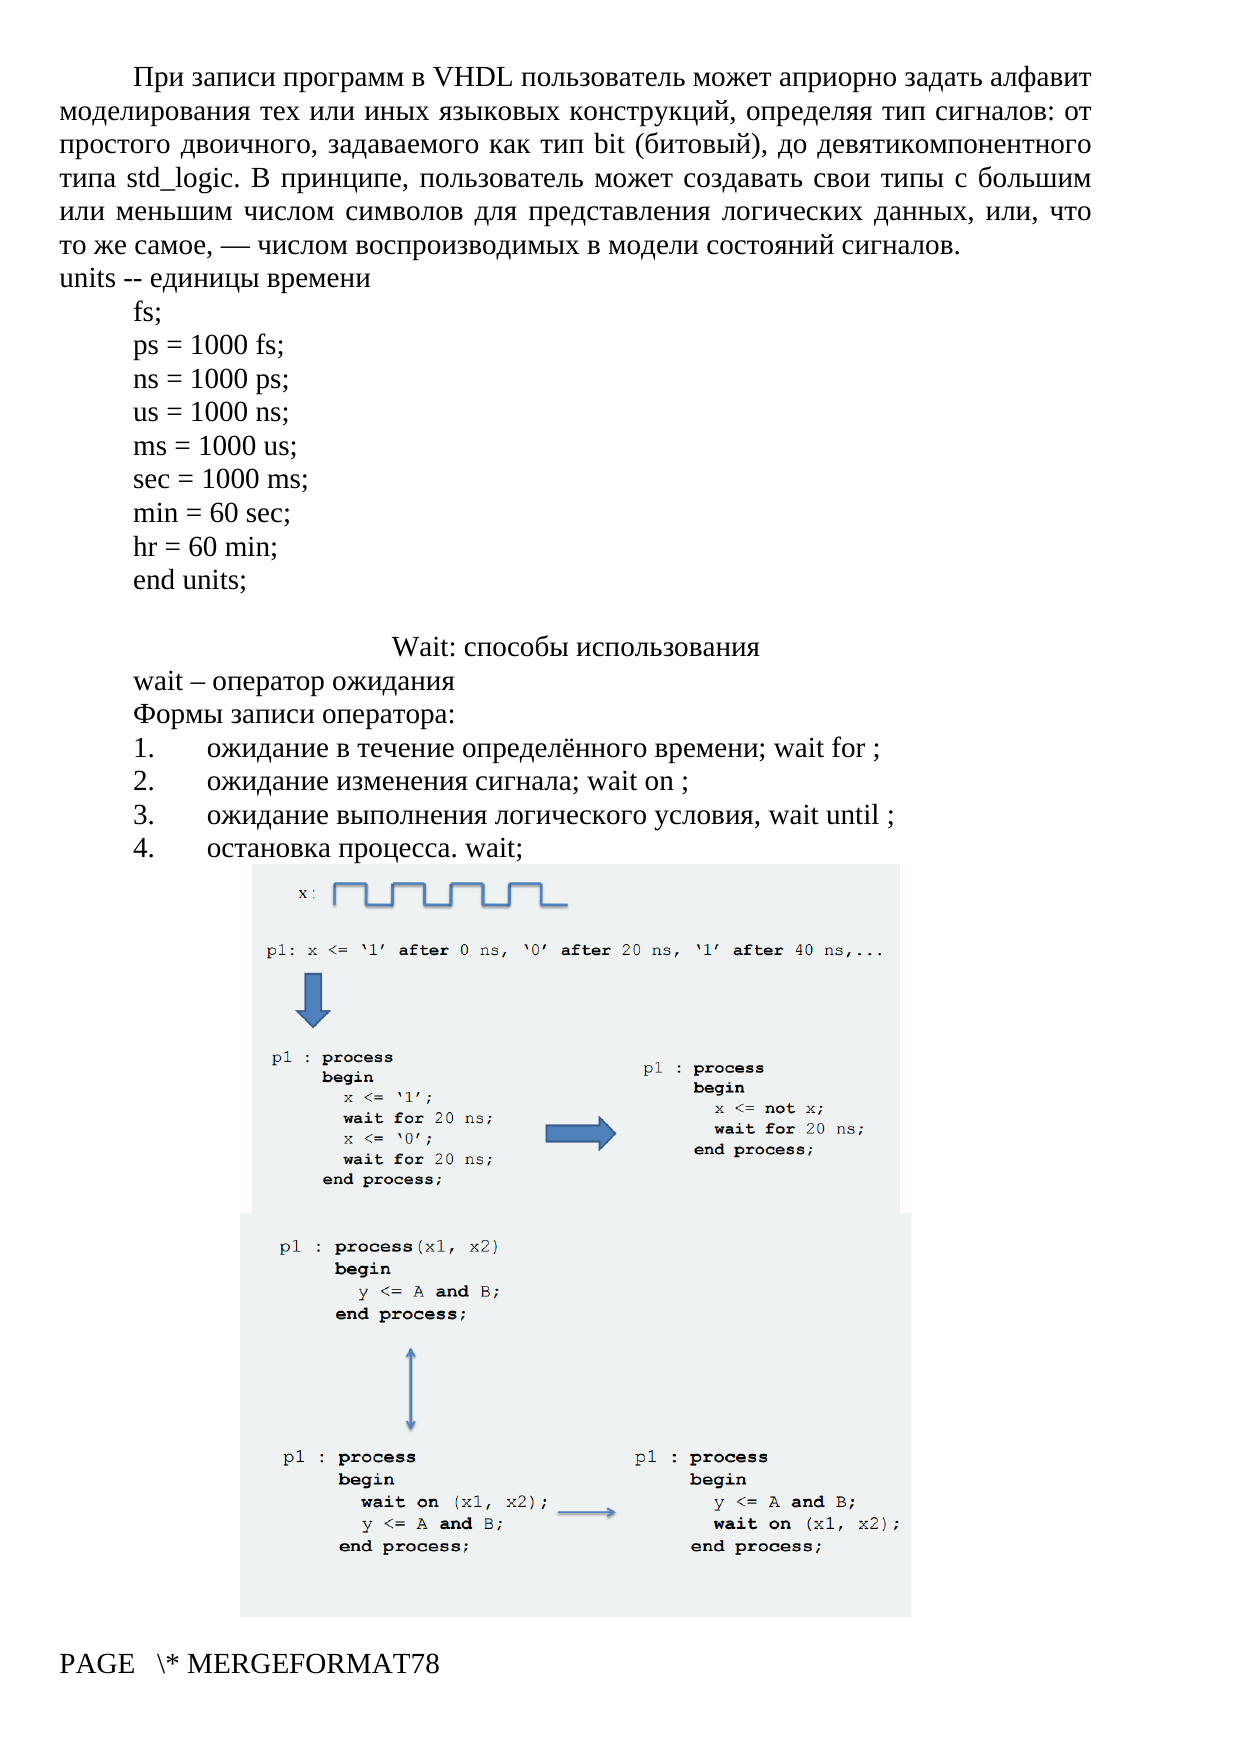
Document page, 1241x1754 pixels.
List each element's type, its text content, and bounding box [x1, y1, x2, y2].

text end units; [59, 562, 1092, 596]
list ожидание выполнения логического условия, wait until ; [59, 797, 1092, 831]
picture [240, 864, 912, 1617]
list ожидание изменения сигнала; wait on ; [59, 763, 1092, 797]
text hr = 60 min; [59, 529, 1092, 562]
list ожидание в течение определённого времени; wait for ; [59, 730, 1092, 763]
text ms = 1000 us; [59, 428, 1092, 462]
text Формы записи оператора: [59, 696, 1092, 730]
text ps = 1000 fs; [59, 327, 1092, 361]
text При записи программ в VHDL пользователь может априорно задать алфавит моделирования тех или иных языковых конструкций, определяя тип сигналов: от простого двоичного, задаваемого как тип bit (битовый), до девятикомпонентного типа std_logic. В принципе, пользователь может создавать свои типы с большим или меньшим числом символов для представления логических данных, или, что то же самое, — числом воспроизводимых в модели состояний сигналов. [59, 59, 1092, 260]
text fs; [59, 294, 1092, 327]
text us = 1000 ns; [59, 394, 1092, 428]
text min = 60 sec; [59, 495, 1092, 529]
text wait – оператор ожидания [59, 663, 1092, 696]
text units -- единицы времени [59, 260, 1092, 294]
text ns = 1000 ps; [59, 361, 1092, 394]
text Wait: способы использования [59, 629, 1092, 663]
list остановка процесса. wait; [59, 831, 1092, 864]
text sec = 1000 ms; [59, 462, 1092, 495]
